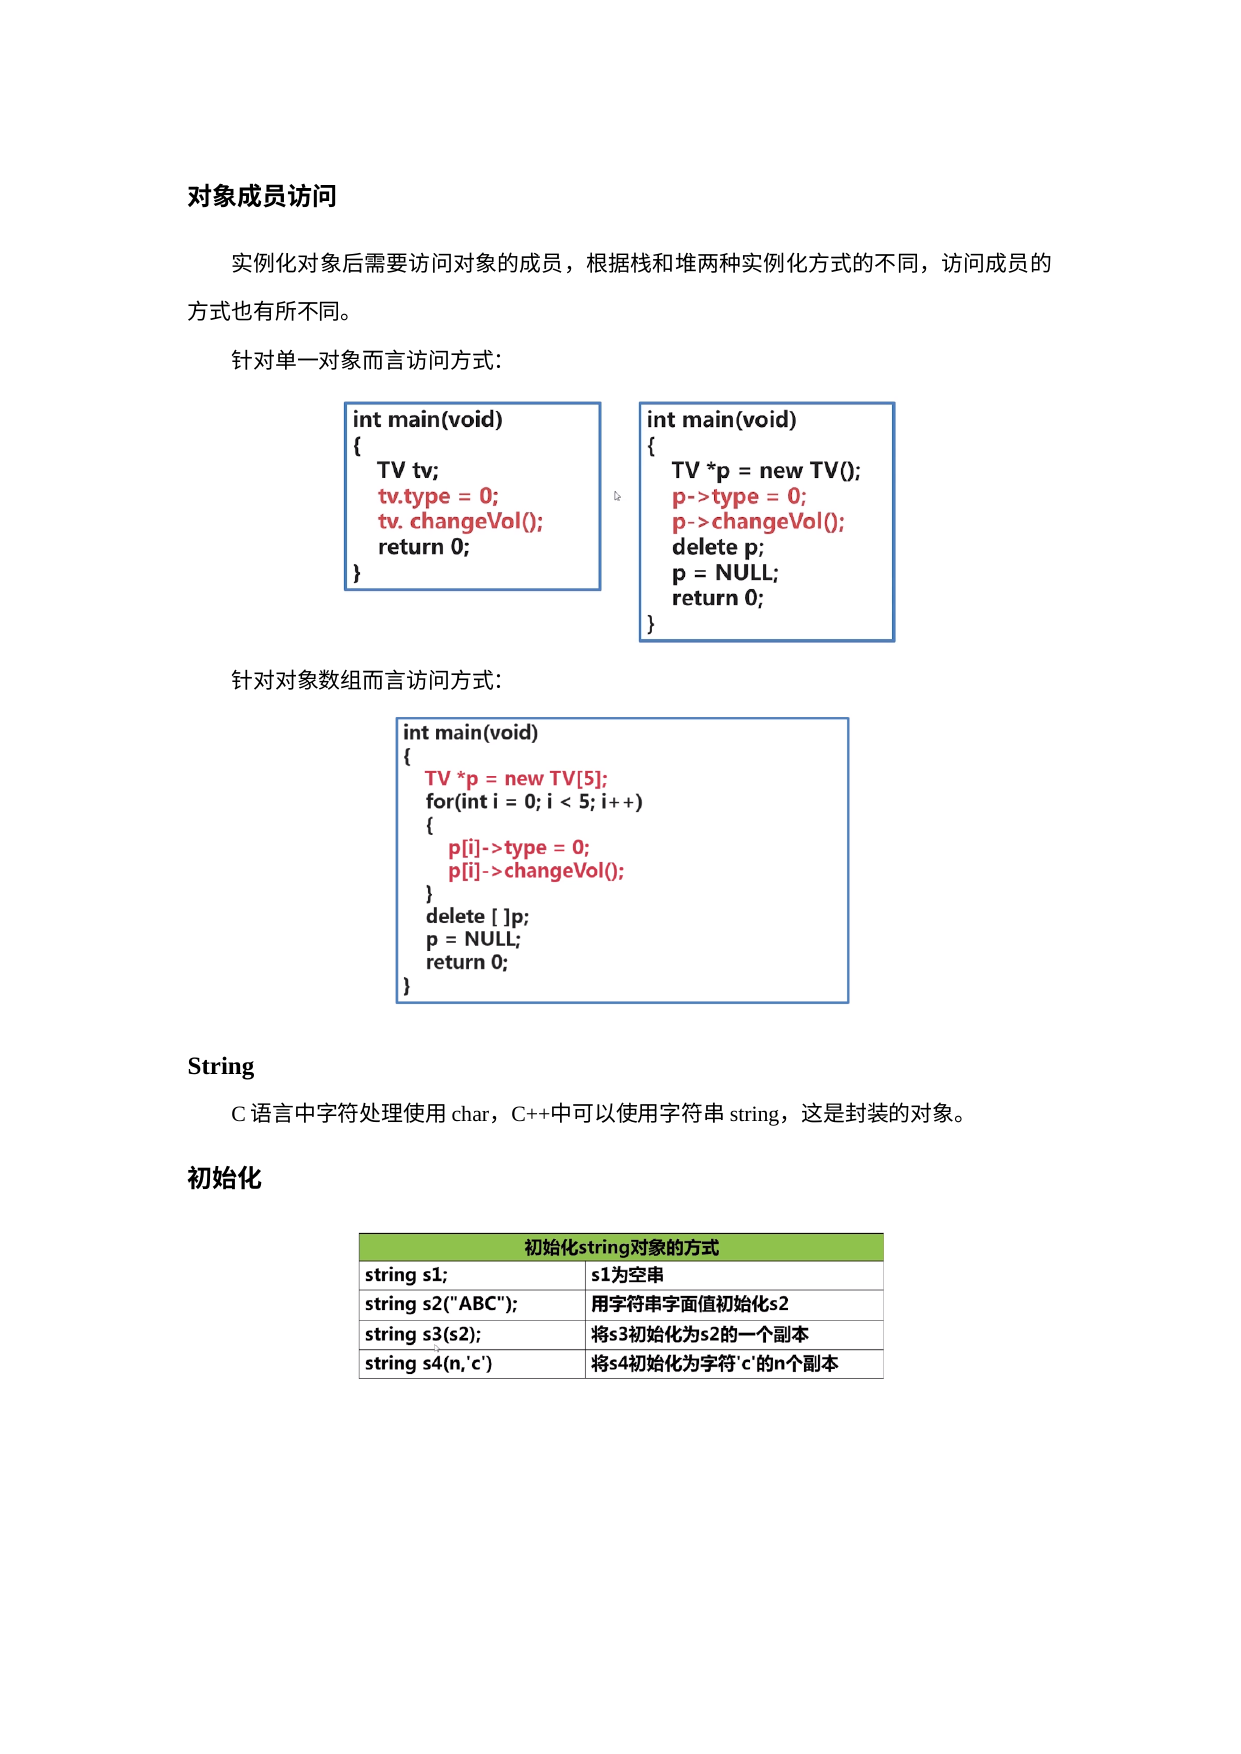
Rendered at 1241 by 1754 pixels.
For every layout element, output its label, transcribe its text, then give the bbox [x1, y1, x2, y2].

subtitle 对象成员访问 [187, 162, 1053, 227]
picture [386, 711, 854, 1005]
text 针对对象数组而言访问方式： [187, 663, 1053, 696]
text C语言中字符处理使用char，C++中可以使用字符串string，这是封装的对象。 [187, 1096, 1053, 1128]
picture [350, 1227, 890, 1382]
subtitle String [187, 1049, 1053, 1082]
picture [333, 390, 908, 649]
subtitle 初始化 [187, 1144, 1053, 1209]
text 实例化对象后需要访问对象的成员，根据栈和堆两种实例化方式的不同，访问成员的方式也有所不同。 [187, 245, 1053, 326]
text 针对单一对象而言访问方式： [187, 342, 1053, 375]
